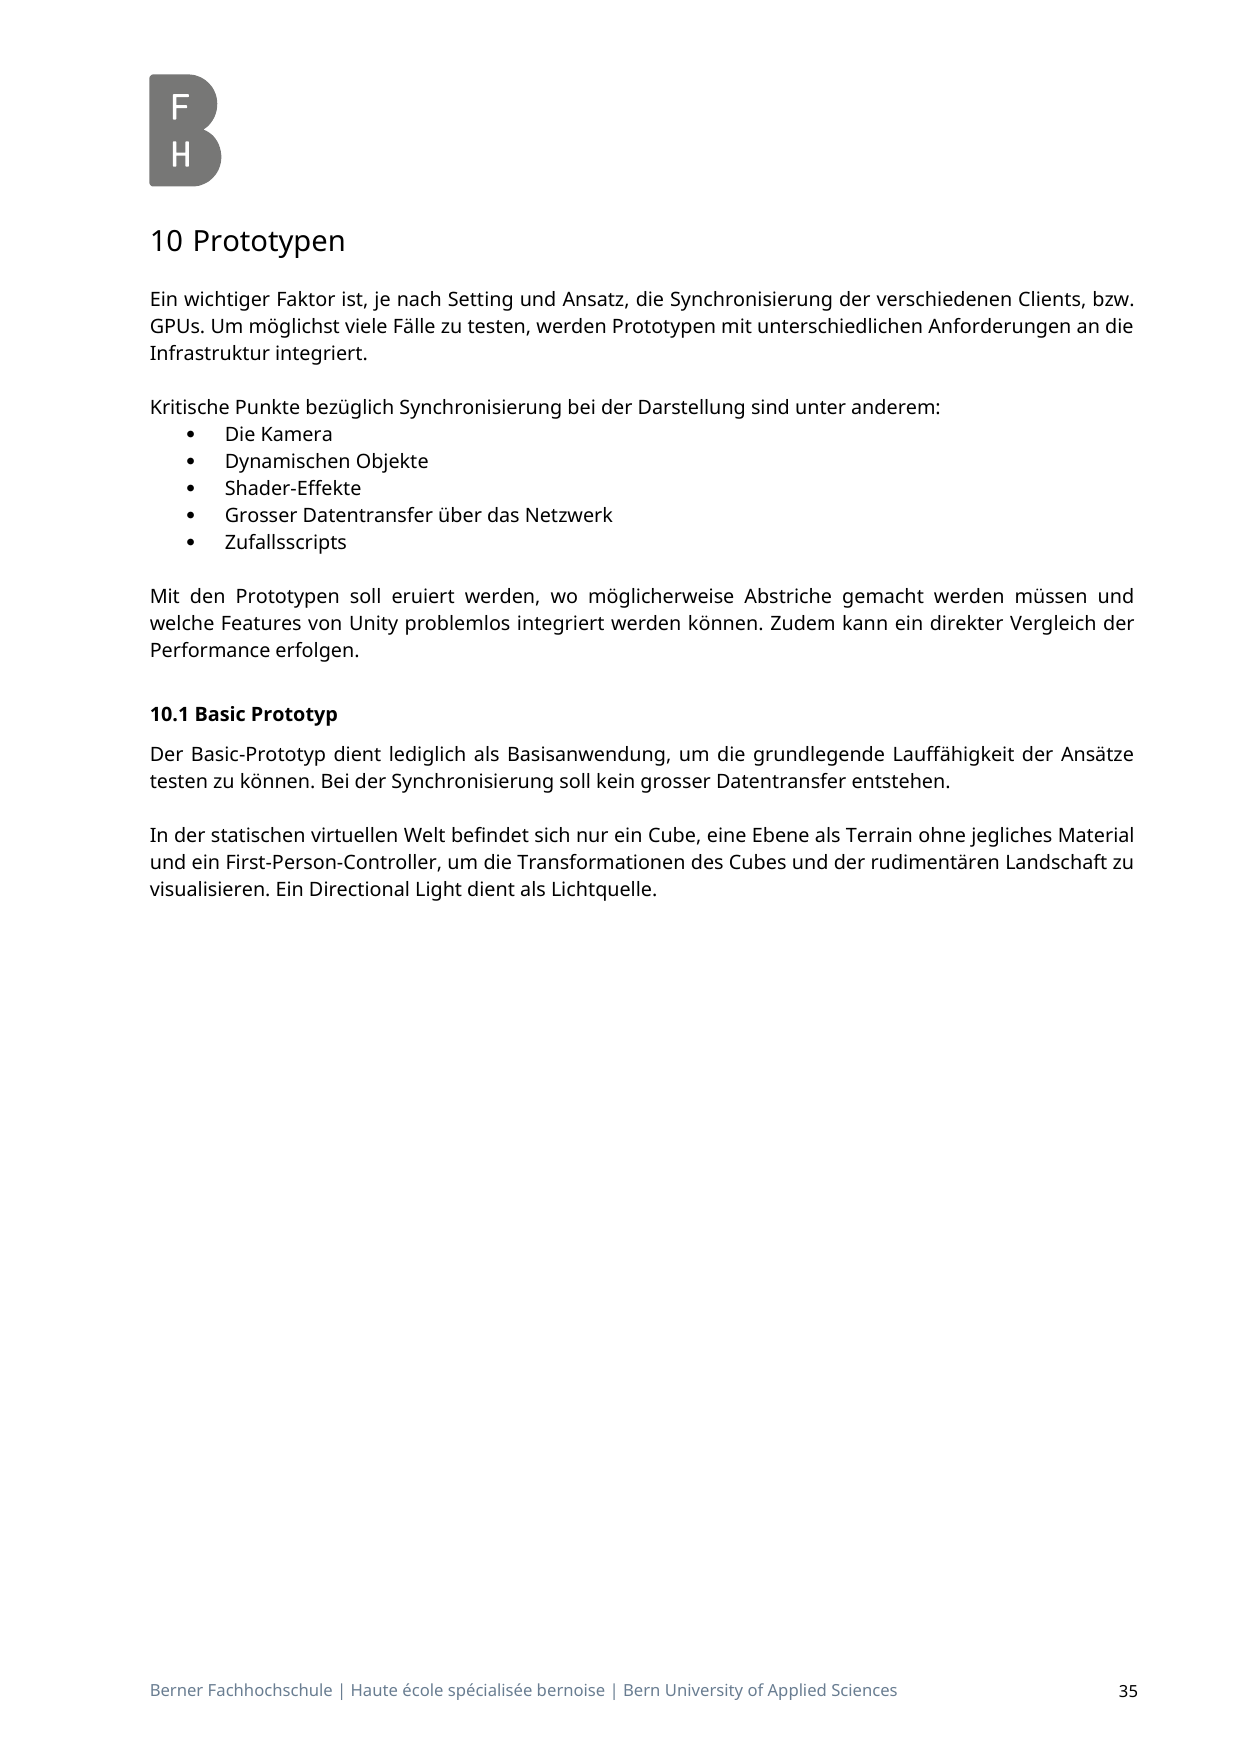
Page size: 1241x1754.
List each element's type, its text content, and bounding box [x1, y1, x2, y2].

list Grosser Datentransfer über das Netzwerk [187, 501, 1136, 528]
list Shader-Effekte [187, 474, 1136, 501]
text Der Basic-Prototyp dient lediglich als Basisanwendung, um die grundlegende Lauffähigkeit der Ansätze testen zu können. Bei der Synchronisierung soll kein grosser Datentransfer entstehen. [149, 740, 1136, 794]
text In der statischen virtuellen Welt befindet sich nur ein Cube, eine Ebene als Terrain ohne jegliches Material und ein First-Person-Controller, um die Transformationen des Cubes und der rudimentären Landschaft zu visualisieren. Ein Directional Light dient als Lichtquelle. [149, 821, 1136, 902]
list Zufallsscripts [187, 528, 1136, 555]
text Mit den Prototypen soll eruiert werden, wo möglicherweise Abstriche gemacht werden müssen und welche Features von Unity problemlos integriert werden können. Zudem kann ein direkter Vergleich der Performance erfolgen. [149, 582, 1136, 663]
text Kritische Punkte bezüglich Synchronisierung bei der Darstellung sind unter anderem: [149, 393, 1136, 420]
subtitle Basic Prototyp [149, 701, 1136, 727]
list Dynamischen Objekte [187, 447, 1136, 474]
list Die Kamera [187, 420, 1136, 447]
subtitle Prototypen [149, 221, 1136, 260]
text Ein wichtiger Faktor ist, je nach Setting und Ansatz, die Synchronisierung der verschiedenen Clients, bzw. GPUs. Um möglichst viele Fälle zu testen, werden Prototypen mit unterschiedlichen Anforderungen an die Infrastruktur integriert. [149, 285, 1136, 366]
